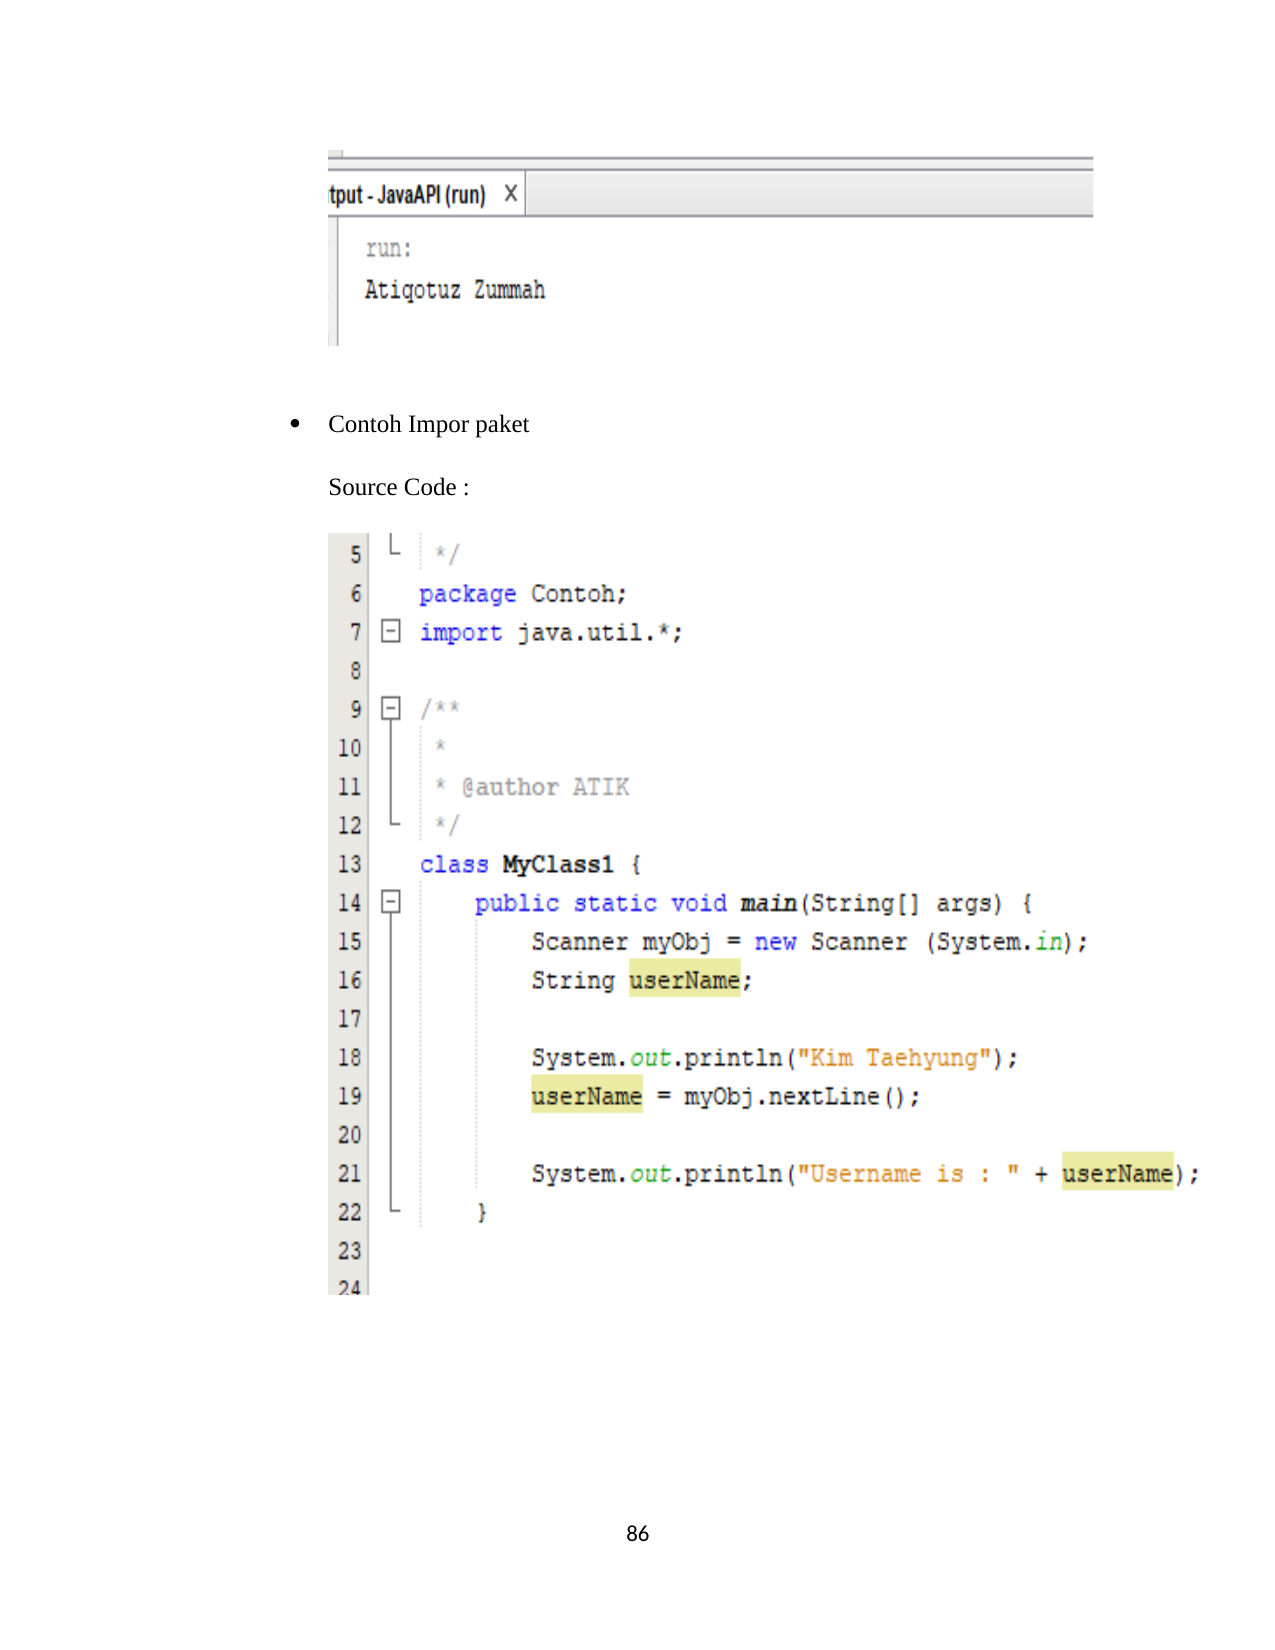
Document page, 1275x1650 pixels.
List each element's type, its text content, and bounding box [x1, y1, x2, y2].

list Source Code : [328, 472, 1125, 500]
list Contoh Impor paket [291, 409, 1125, 438]
picture [328, 150, 1094, 346]
picture [328, 533, 1235, 1295]
